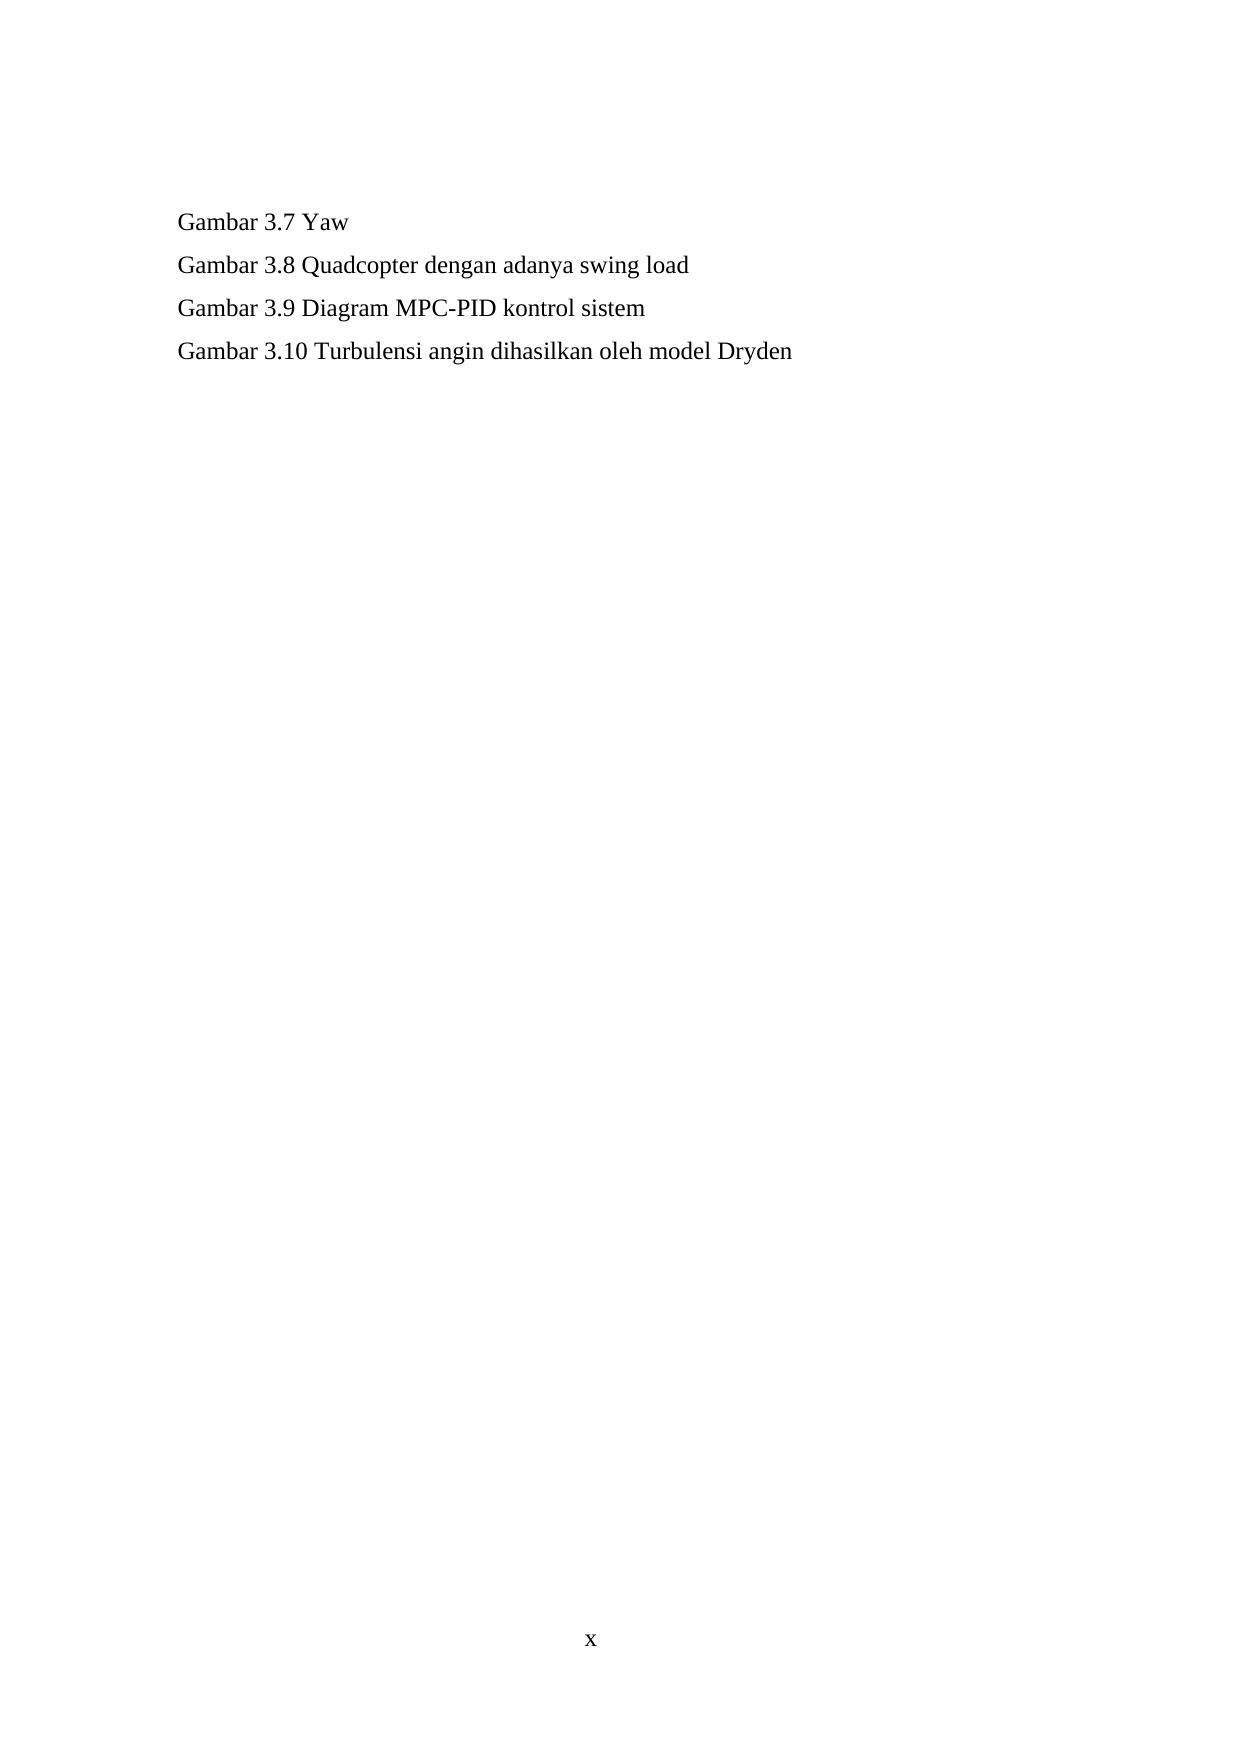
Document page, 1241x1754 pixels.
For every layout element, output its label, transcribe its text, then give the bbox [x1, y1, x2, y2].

text Gambar 3.7 Yaw 30 [177, 207, 1004, 236]
text Gambar 3.9 Diagram MPC-PID kontrol sistem 44 [177, 293, 1004, 322]
text Gambar 3.8 Quadcopter dengan adanya swing load 40 [177, 250, 1004, 279]
text Gambar 3.10 Turbulensi angin dihasilkan oleh model Dryden 47 [177, 336, 1004, 365]
